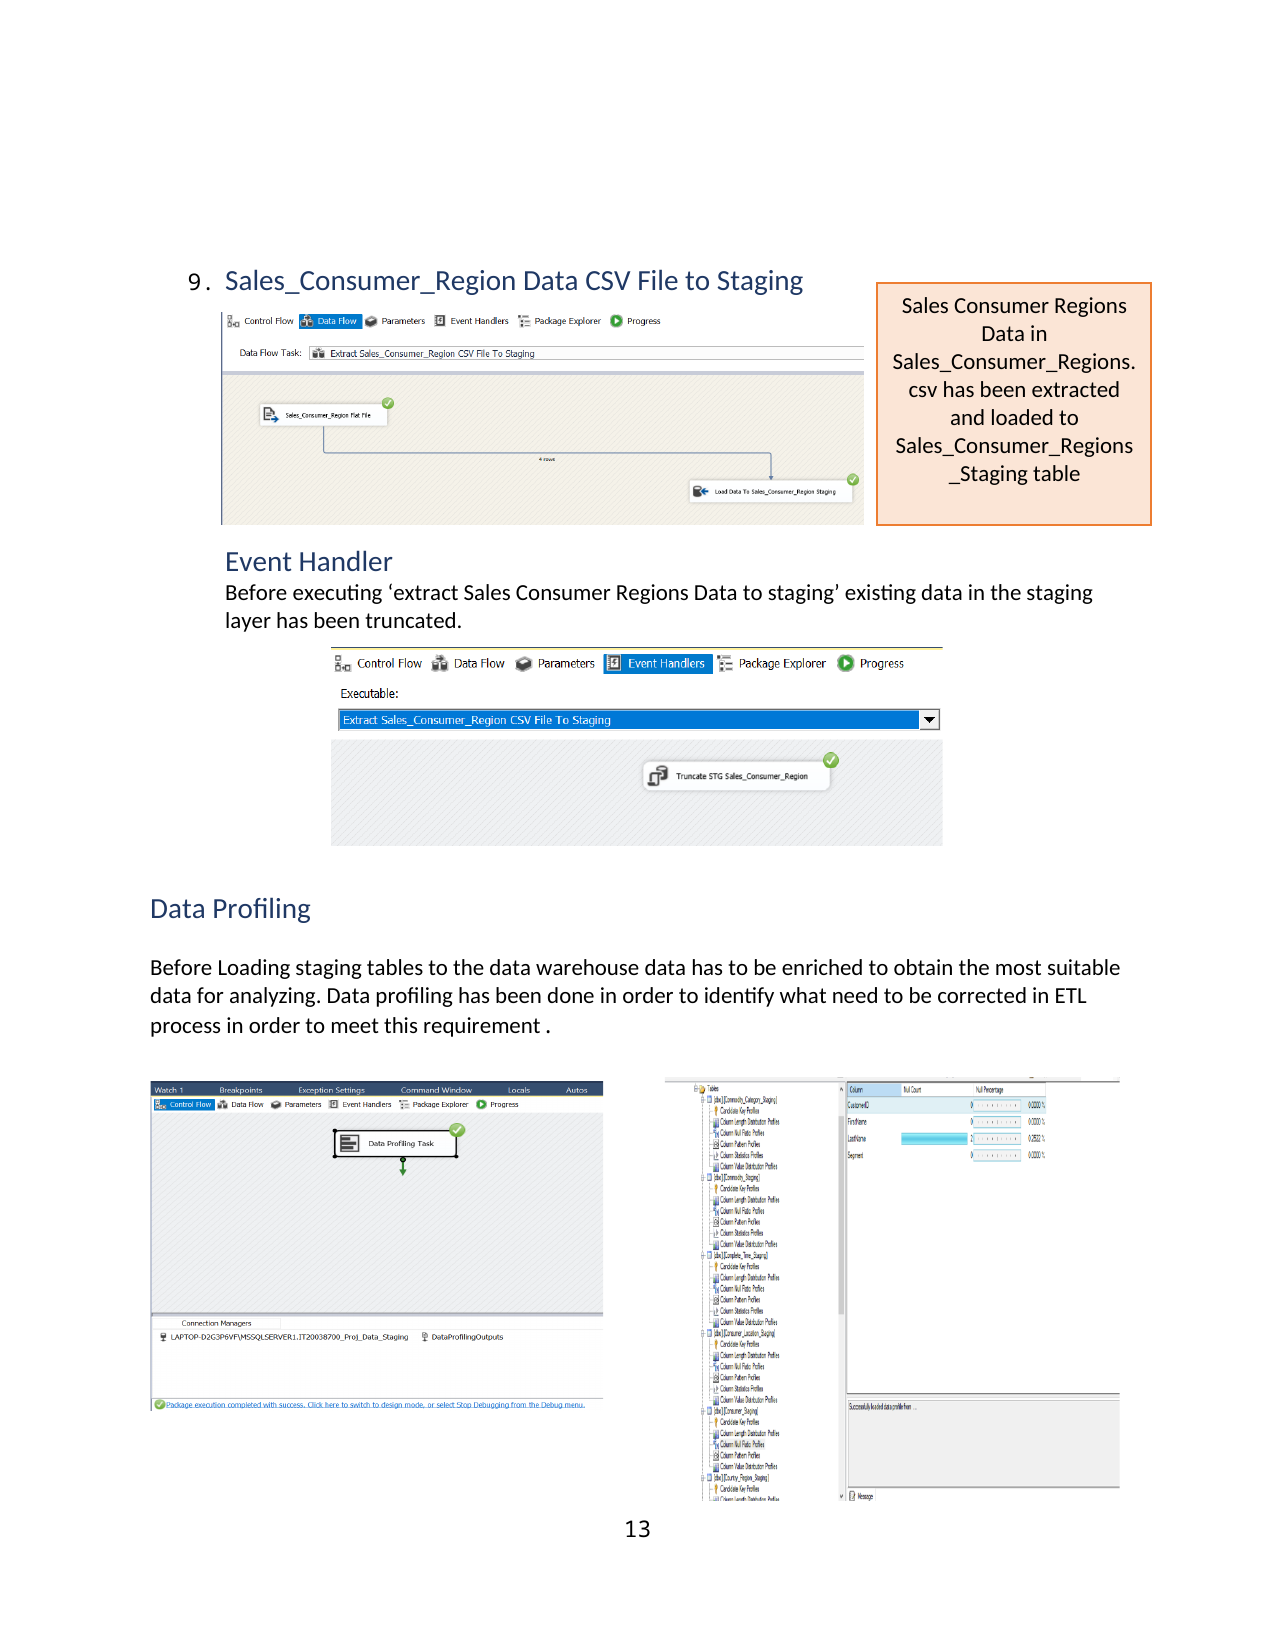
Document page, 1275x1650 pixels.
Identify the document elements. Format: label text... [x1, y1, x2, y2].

text Before Loading staging tables to the data warehouse data has to be enriched to obtain the most suitable data for analyzing. Data profiling has been done in order to identify what need to be corrected in ETL process in order to meet this requirement. [150, 953, 1125, 1041]
text Data Profiling [150, 890, 1125, 925]
picture [220, 312, 863, 525]
list Sales_Consumer_Region Data CSV File to Staging [187, 262, 1125, 298]
picture [663, 1077, 1120, 1499]
picture [150, 1081, 603, 1410]
list Before executing ‘extract Sales Consumer Regions Data to staging’ existing data in the staging layer has been truncated. [225, 578, 1125, 634]
picture [330, 647, 942, 845]
